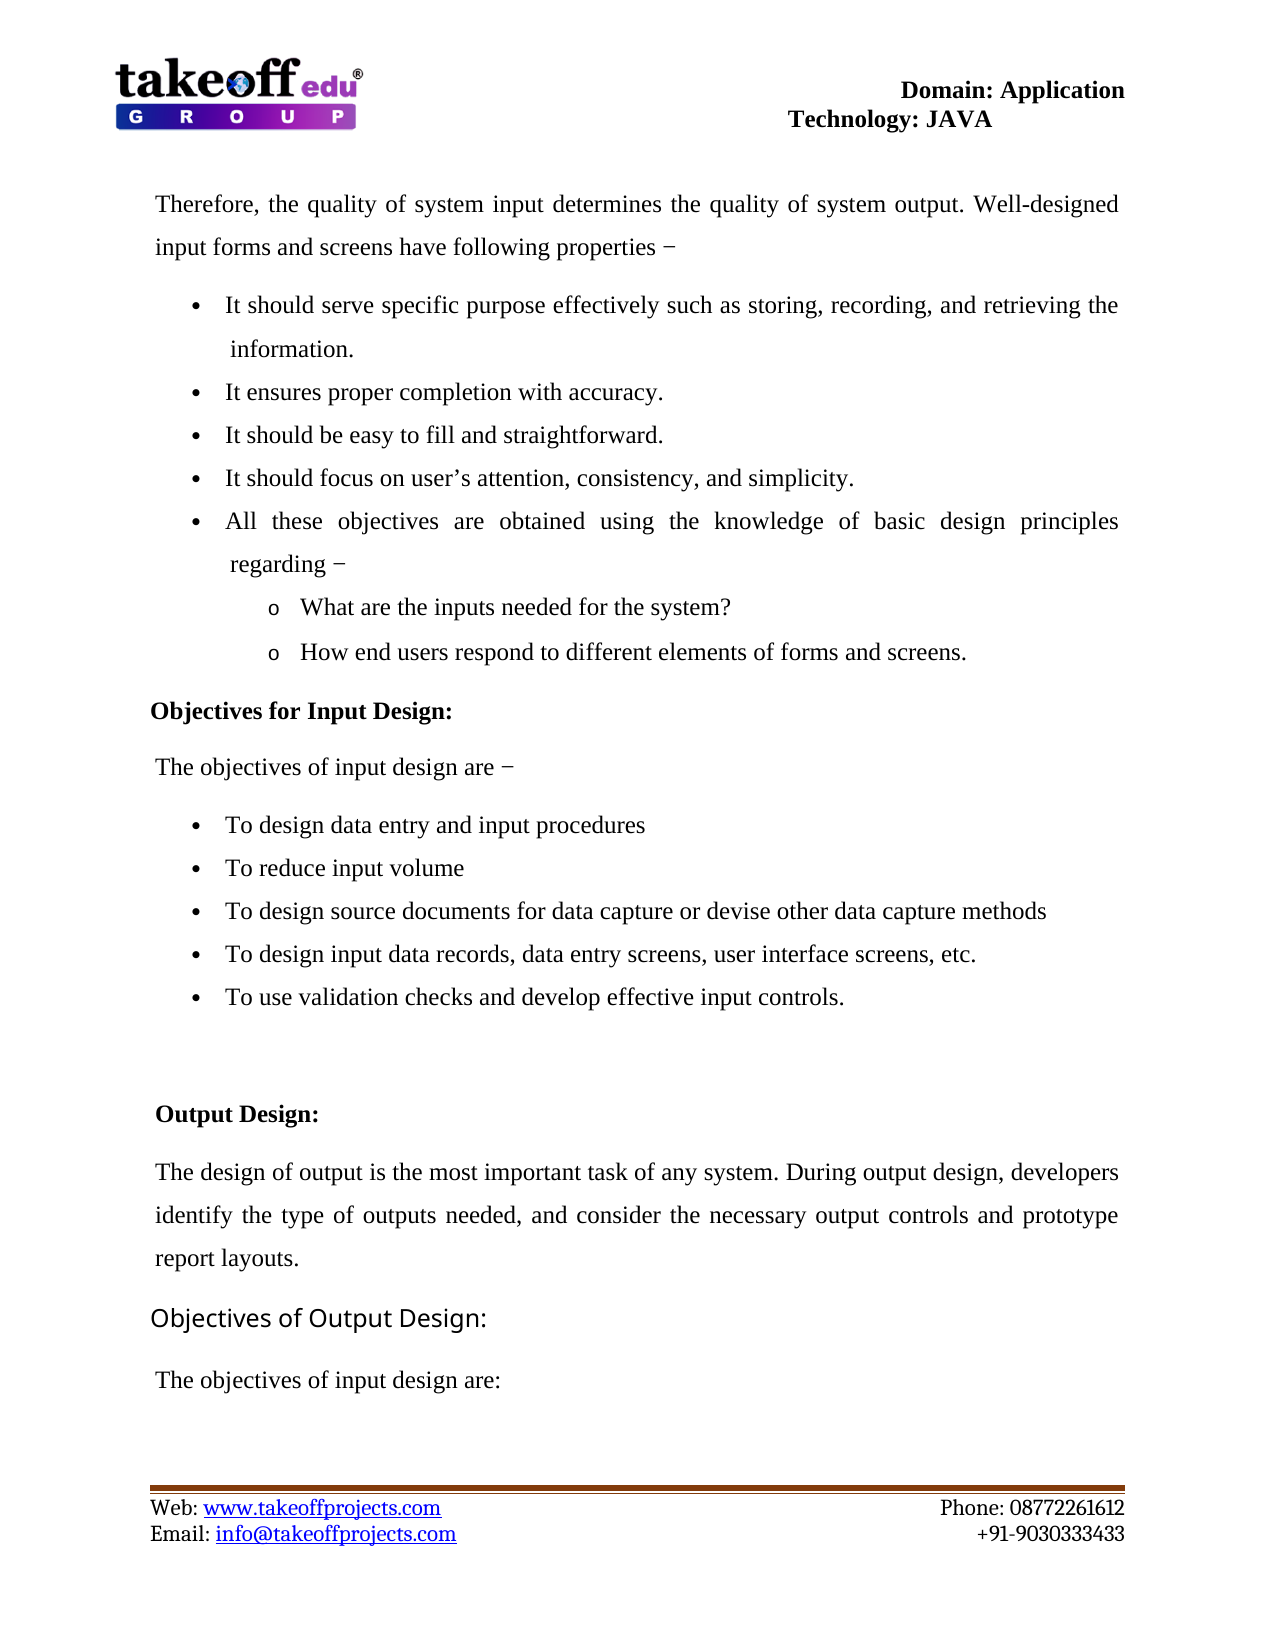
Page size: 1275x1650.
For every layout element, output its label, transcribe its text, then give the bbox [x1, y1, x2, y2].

list It should be easy to fill and straightforward. [192, 420, 1120, 449]
list All these objectives are obtained using the knowledge of basic design principles regarding − [192, 506, 1120, 578]
text The objectives of input design are − [155, 752, 1120, 781]
list To reduce input volume [192, 853, 1120, 882]
subtitle Objectives of Output Design: [150, 1301, 1125, 1335]
text Output Design: [155, 1099, 1120, 1127]
list To design source documents for data capture or devise other data capture methods [192, 896, 1120, 925]
list To use validation checks and develop effective input controls. [192, 982, 1120, 1011]
list What are the inputs needed for the system? [267, 592, 1120, 622]
picture [112, 53, 366, 140]
list It ensures proper completion with accuracy. [192, 377, 1120, 406]
text The design of output is the most important task of any system. During output design, developers identify the type of outputs needed, and consider the necessary output controls and prototype report layouts. [155, 1157, 1120, 1272]
text Therefore, the quality of system input determines the quality of system output. Well-designed input forms and screens have following properties − [155, 189, 1120, 261]
list It should serve specific purpose effectively such as storing, recording, and retrieving the information. [192, 291, 1120, 362]
list It should focus on user’s attention, consistency, and simplicity. [192, 463, 1120, 492]
list To design data entry and input procedures [192, 810, 1120, 839]
list How end users respond to different elements of forms and screens. [267, 637, 1120, 666]
text The objectives of input design are: [155, 1365, 1120, 1393]
list To design input data records, data entry screens, user interface screens, etc. [192, 939, 1120, 968]
subtitle Objectives for Input Design: [150, 696, 1125, 725]
